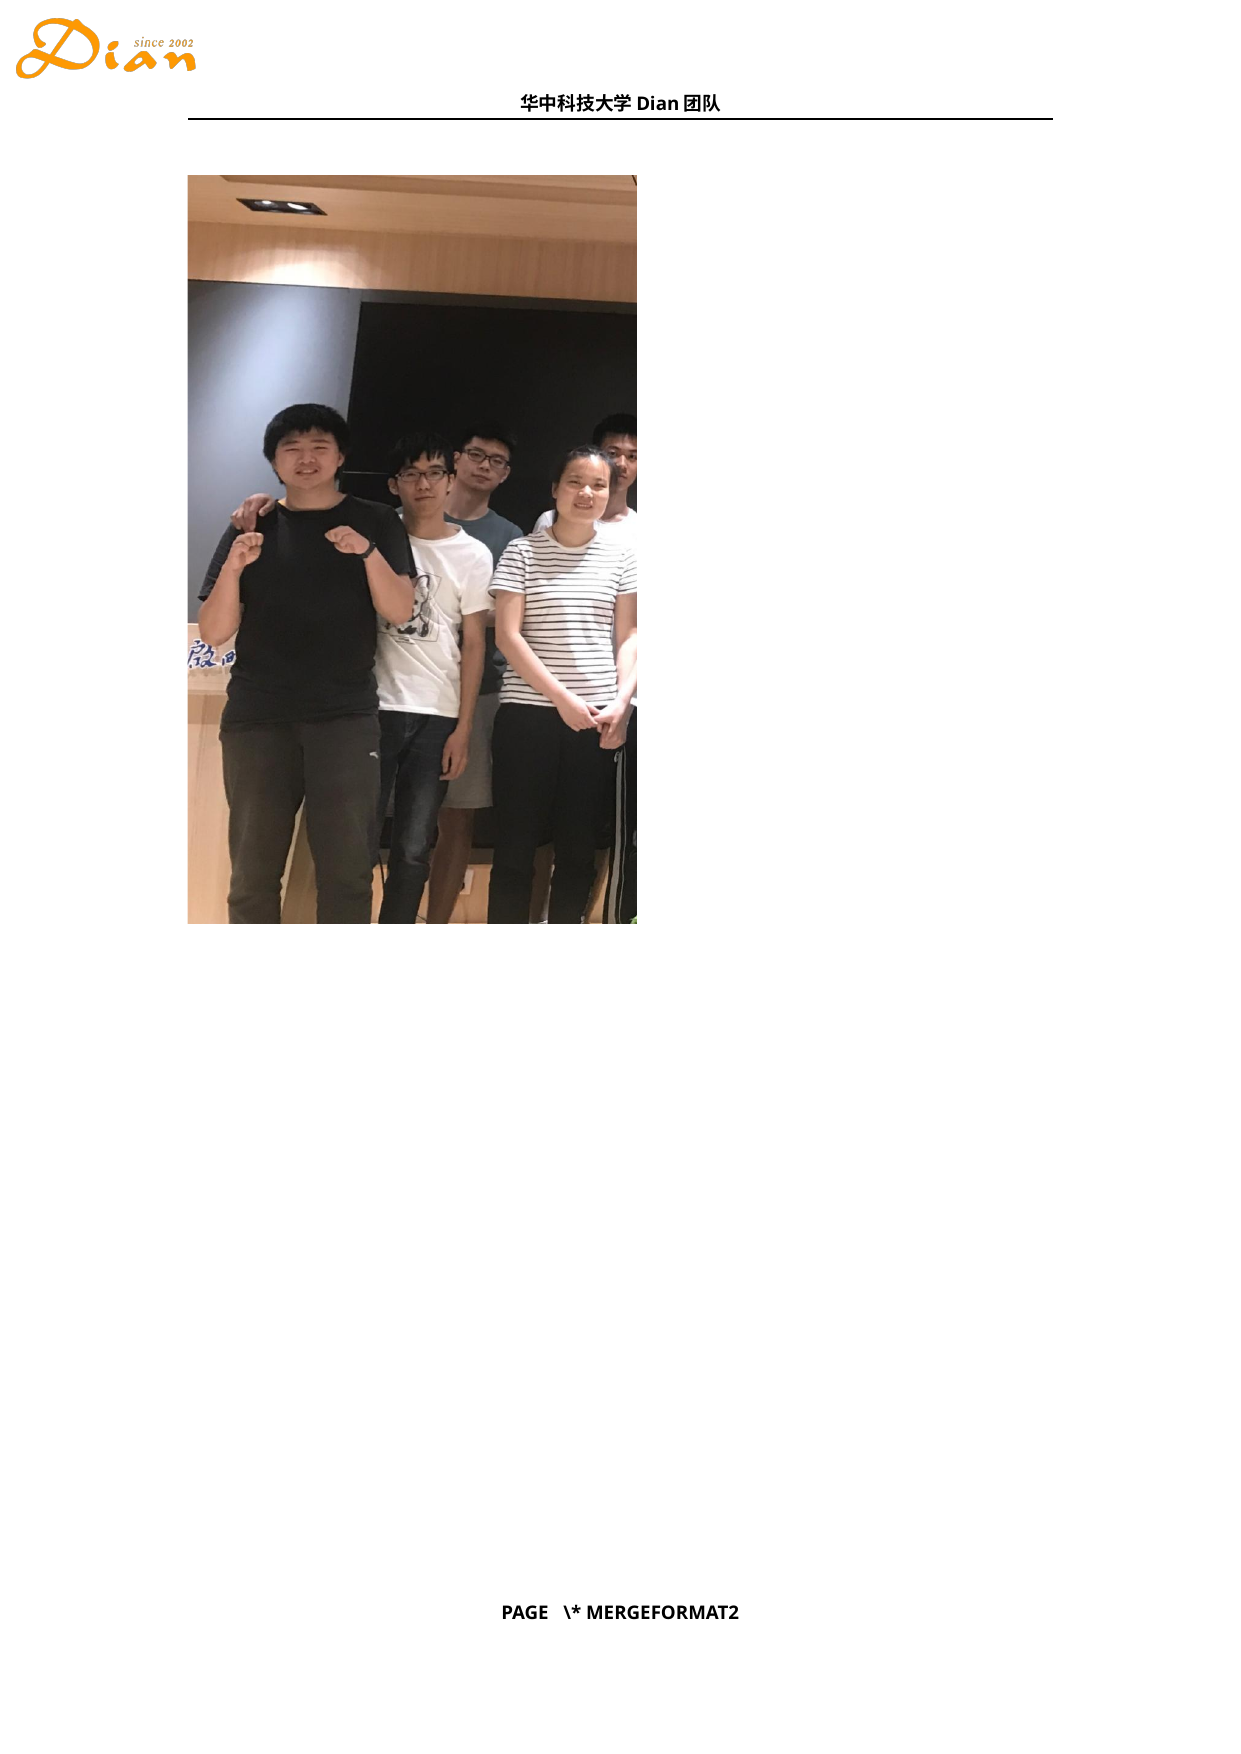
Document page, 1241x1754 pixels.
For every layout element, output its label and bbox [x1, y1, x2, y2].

picture [4, 4, 207, 88]
picture [187, 175, 637, 924]
